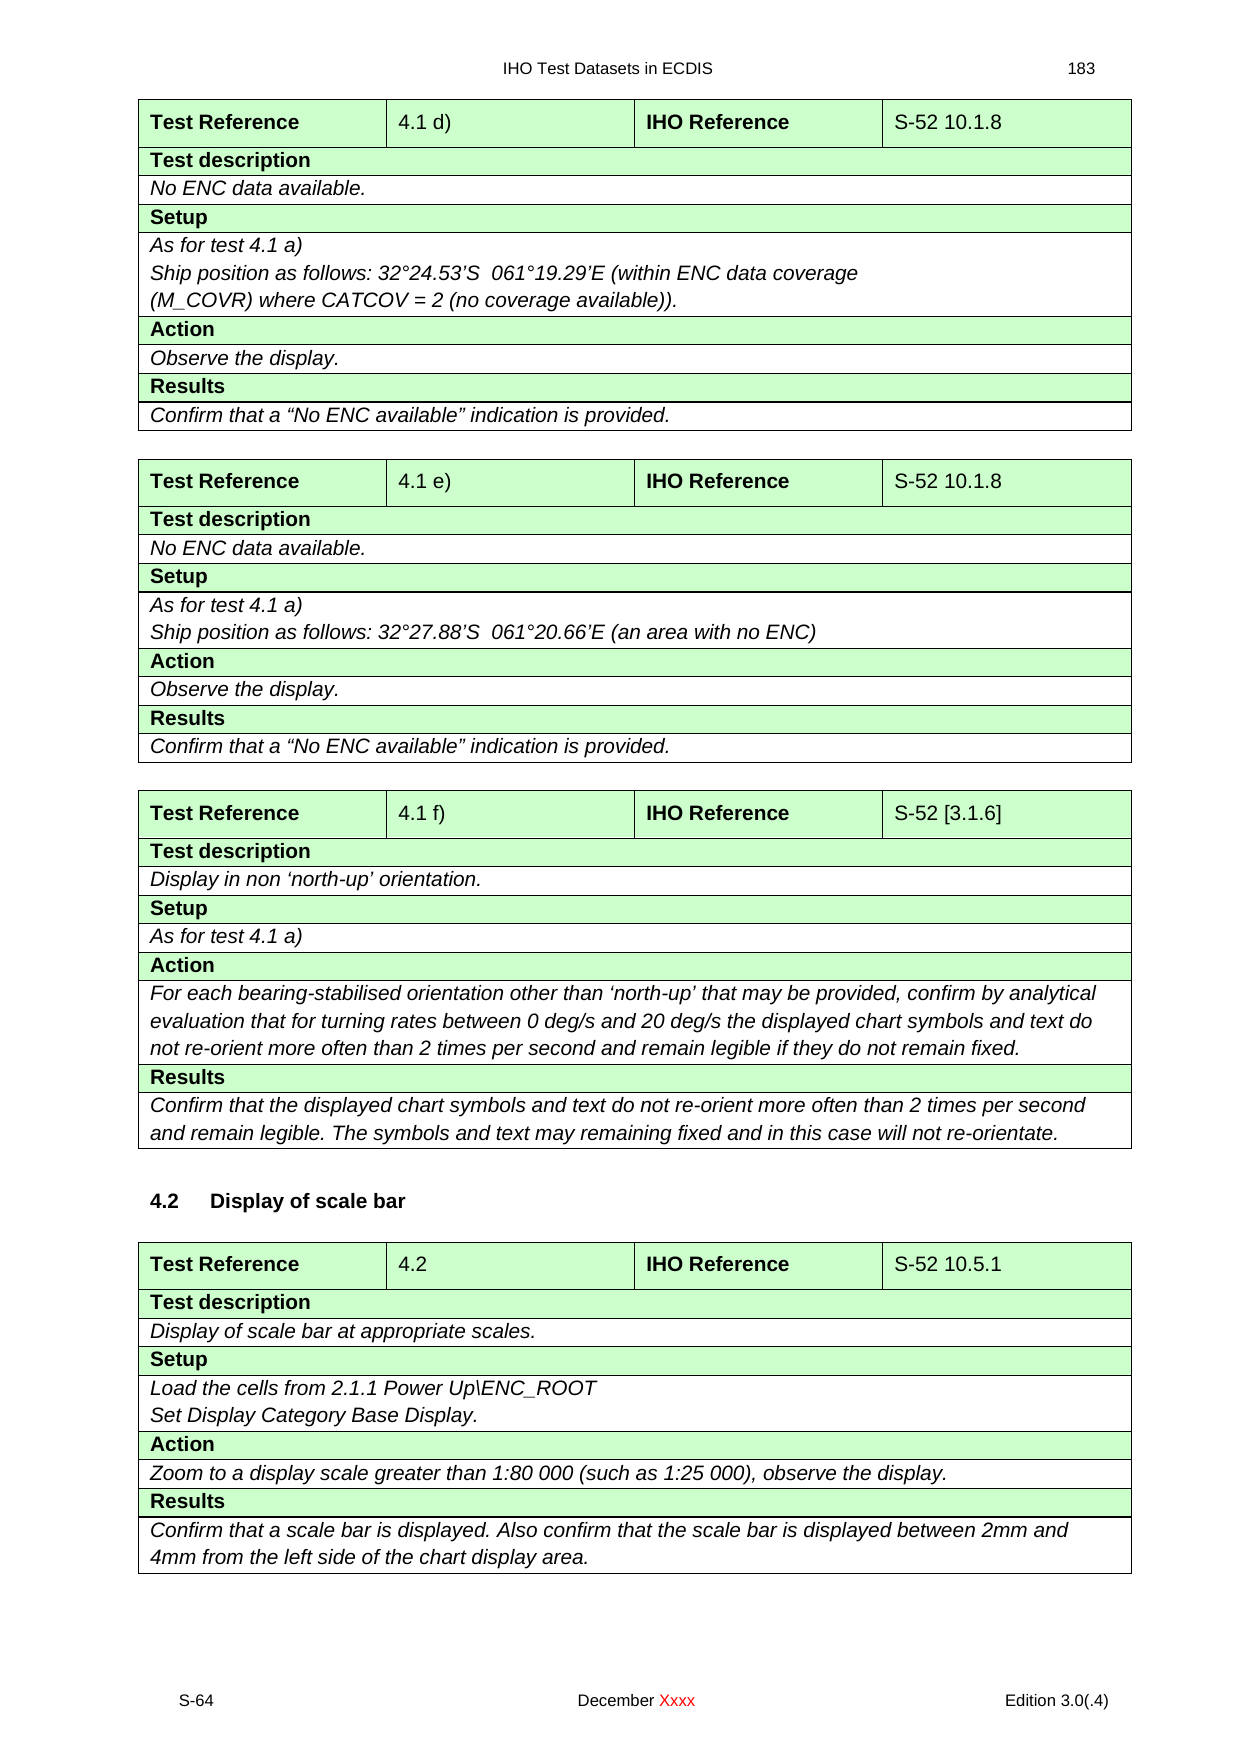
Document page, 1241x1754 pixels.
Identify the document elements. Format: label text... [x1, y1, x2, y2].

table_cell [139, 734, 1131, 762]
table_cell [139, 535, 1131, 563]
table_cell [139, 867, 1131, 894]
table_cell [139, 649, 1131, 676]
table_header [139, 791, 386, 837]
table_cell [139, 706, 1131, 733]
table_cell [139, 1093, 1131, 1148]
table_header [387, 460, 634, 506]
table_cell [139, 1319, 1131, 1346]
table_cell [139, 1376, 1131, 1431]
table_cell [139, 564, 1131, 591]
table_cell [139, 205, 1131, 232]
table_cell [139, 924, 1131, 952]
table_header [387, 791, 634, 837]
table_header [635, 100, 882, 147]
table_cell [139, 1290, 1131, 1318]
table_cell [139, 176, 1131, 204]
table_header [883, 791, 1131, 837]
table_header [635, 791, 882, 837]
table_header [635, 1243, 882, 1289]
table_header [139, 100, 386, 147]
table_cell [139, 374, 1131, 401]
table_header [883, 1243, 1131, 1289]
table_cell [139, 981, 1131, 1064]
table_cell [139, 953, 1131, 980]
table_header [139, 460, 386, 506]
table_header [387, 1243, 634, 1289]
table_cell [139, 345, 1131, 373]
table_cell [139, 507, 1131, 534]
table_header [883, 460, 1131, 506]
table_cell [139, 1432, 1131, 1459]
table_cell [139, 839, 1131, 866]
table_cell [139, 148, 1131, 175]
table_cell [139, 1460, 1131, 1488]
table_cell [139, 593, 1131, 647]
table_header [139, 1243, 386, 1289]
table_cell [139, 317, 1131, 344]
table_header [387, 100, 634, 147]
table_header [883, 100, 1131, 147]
subtitle Display of scale bar [150, 1189, 1137, 1213]
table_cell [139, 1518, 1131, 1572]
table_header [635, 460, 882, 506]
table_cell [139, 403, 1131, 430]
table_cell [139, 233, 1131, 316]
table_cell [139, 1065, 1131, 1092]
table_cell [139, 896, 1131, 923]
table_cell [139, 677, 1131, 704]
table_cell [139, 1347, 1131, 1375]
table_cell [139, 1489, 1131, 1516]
